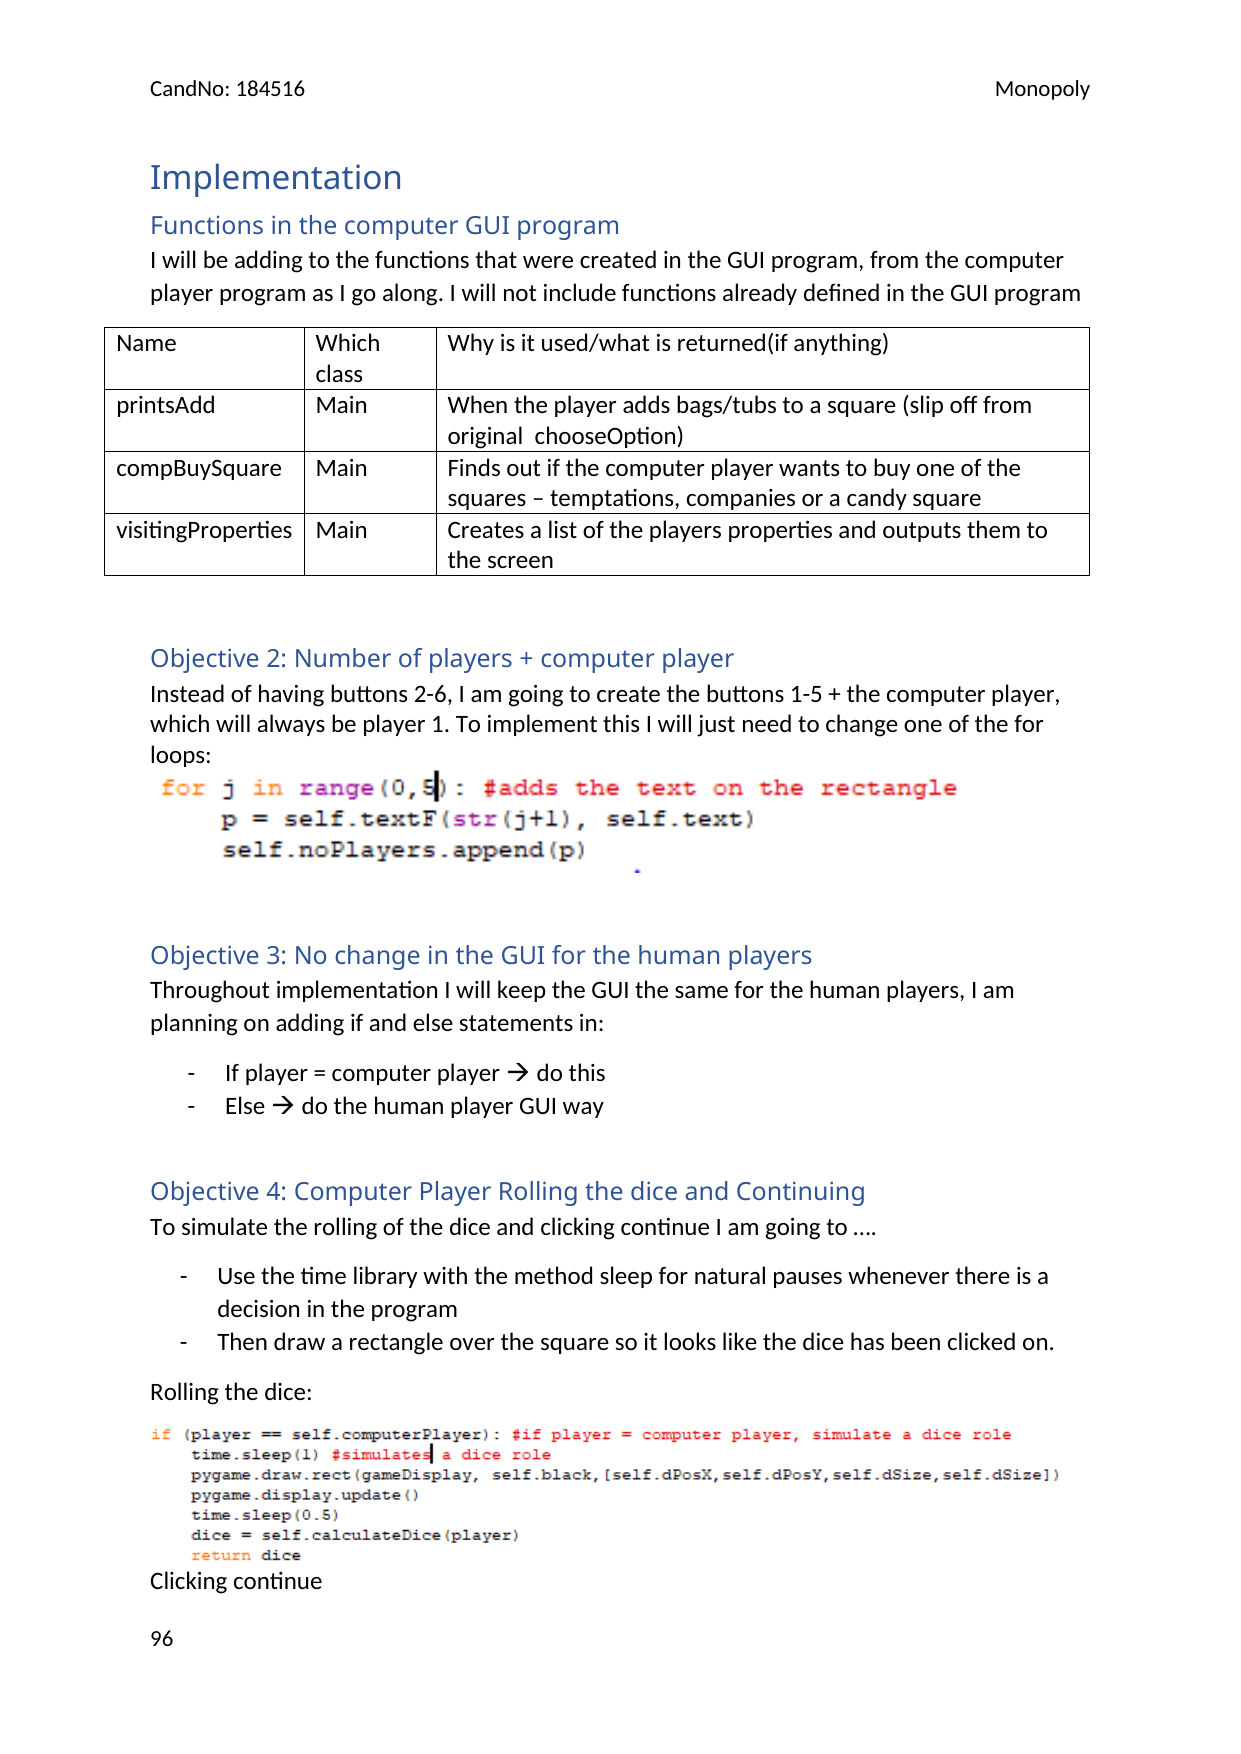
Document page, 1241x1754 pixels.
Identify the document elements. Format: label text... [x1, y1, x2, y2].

subtitle Functions in the computer GUI program [150, 207, 1090, 241]
text Instead of having buttons 2-6, I am going to create the buttons 1-5 + the computer player, which will always be player 1. To implement this I will just need to change one of the for loops: [150, 678, 1090, 769]
list Then draw a rectangle over the square so it looks like the dice has been clicked on. [179, 1326, 1090, 1357]
picture [150, 1425, 1091, 1566]
subtitle Objective 2: Number of players + computer player [150, 641, 1090, 675]
text Throughout implementation I will keep the GUI the same for the human players, I am planning on adding if and else statements in: [150, 974, 1090, 1038]
list If player = computer player do this [187, 1057, 1090, 1087]
text Rolling the dice: [150, 1376, 1090, 1406]
table_cell visitingProperties [105, 514, 304, 575]
table_cell Finds out if the computer player wants to buy one of the squares – temptations, companies or a candy square [437, 452, 1089, 513]
table_cell Main [305, 452, 436, 513]
text I will be adding to the functions that were created in the GUI program, from the computer player program as I go along. I will not include functions already defined in the GUI program [150, 244, 1090, 307]
text To simulate the rolling of the dice and clicking continue I am going to …. [150, 1211, 1090, 1241]
picture [150, 769, 1007, 873]
table_cell Creates a list of the players properties and outputs them to the screen [437, 514, 1089, 575]
table_cell Main [305, 390, 436, 451]
table_header Why is it used/what is returned(if anything) [437, 328, 1089, 389]
subtitle Objective 3: No change in the GUI for the human players [150, 938, 1090, 972]
table_cell compBuySquare [105, 452, 304, 513]
table_header Name [105, 328, 304, 389]
table_cell Main [305, 514, 436, 575]
table_cell When the player adds bags/tubs to a square (slip off from original chooseOption) [437, 390, 1089, 451]
subtitle Implementation [150, 154, 1090, 199]
subtitle Objective 4: Computer Player Rolling the dice and Continuing [150, 1174, 1090, 1208]
text Clicking continue [150, 1566, 1090, 1596]
list Else do the human player GUI way [187, 1090, 1090, 1120]
table_cell printsAdd [105, 390, 304, 451]
list Use the time library with the method sleep for natural pauses whenever there is a decision in the program [179, 1260, 1090, 1324]
table_header Which class [305, 328, 436, 389]
